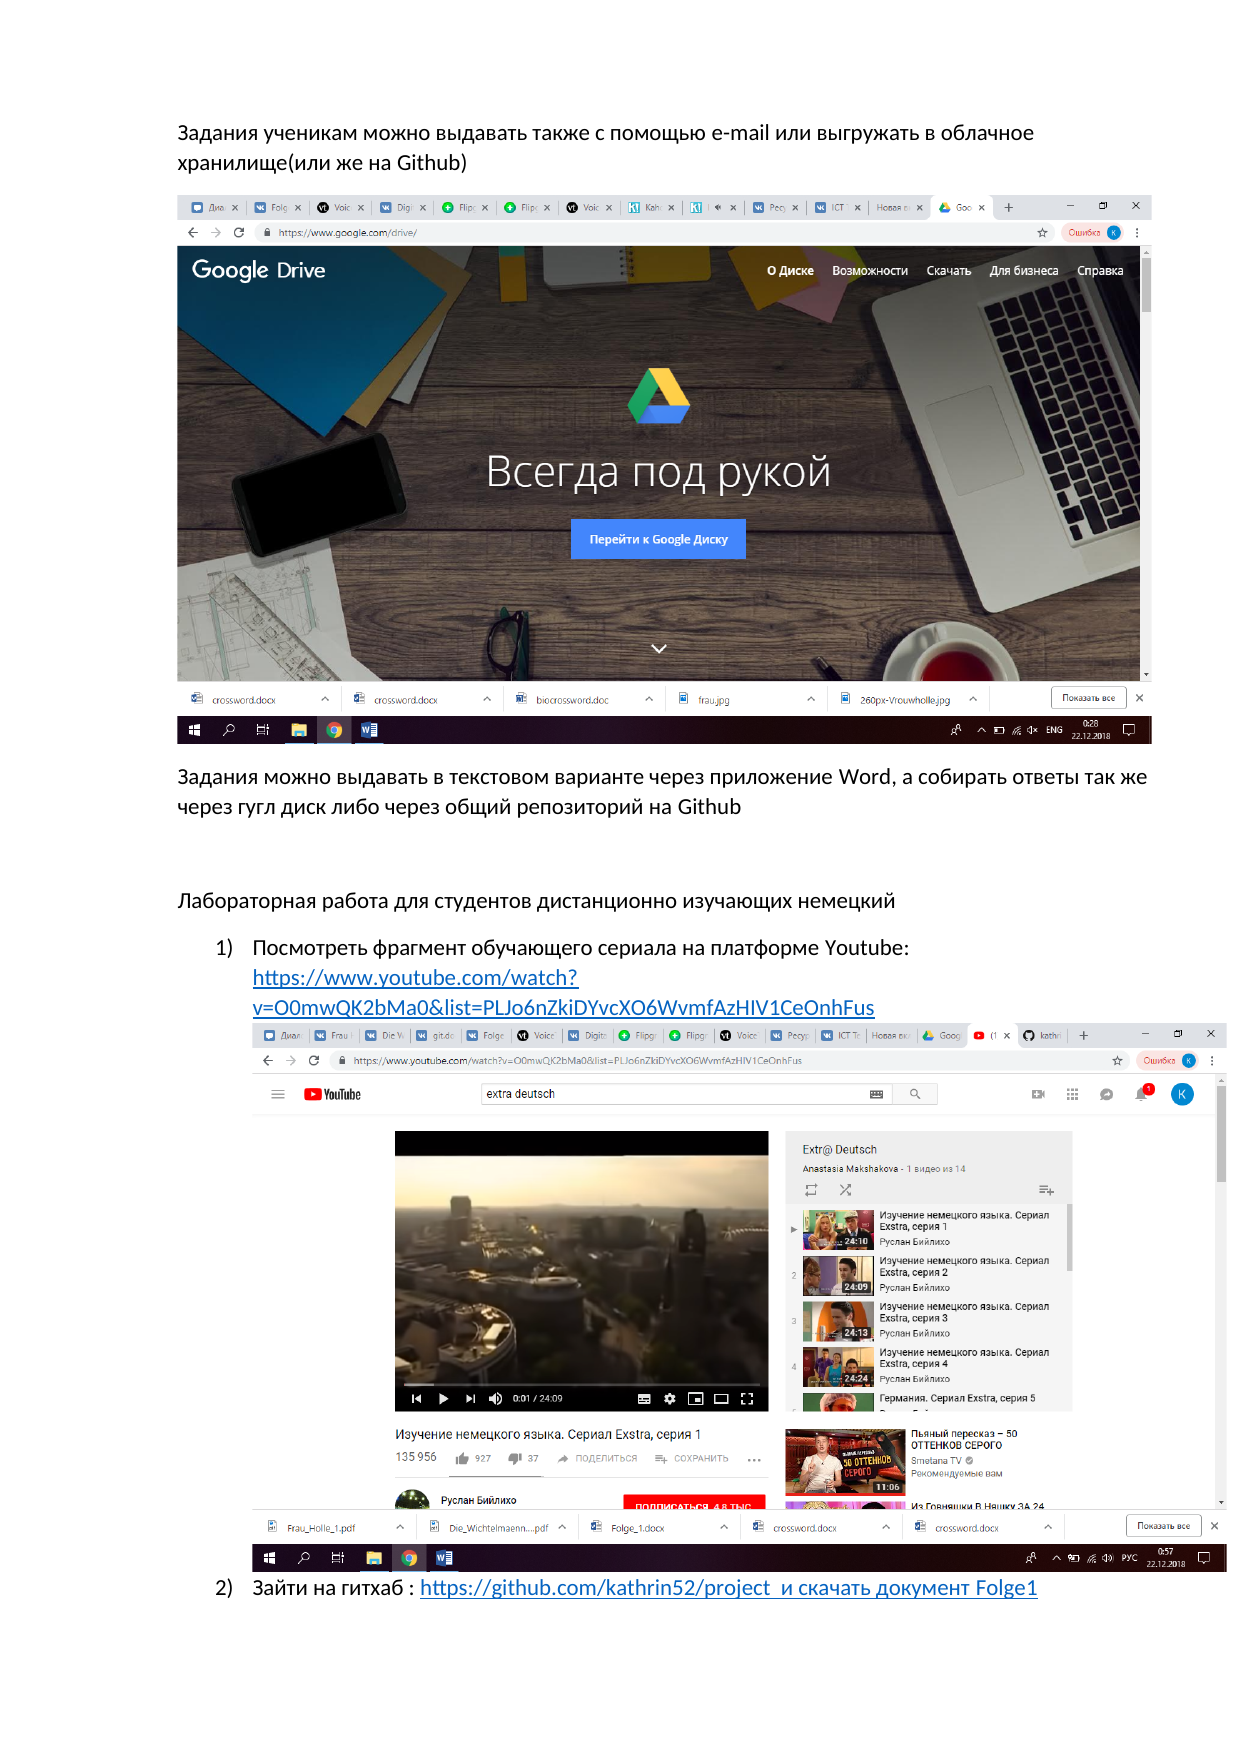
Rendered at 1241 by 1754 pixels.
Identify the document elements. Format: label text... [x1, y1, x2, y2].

list Посмотреть фрагмент обучающего сериала на платформе Youtube: https://www.youtube.com/watch?v=O0mwQK2bMa0&list=PLJo6nZkiDYvcXO6WvmfAzHIV1CeOnhFus [215, 933, 1152, 1021]
text Задания можно выдавать в текстовом варианте через приложение Word, а собирать ответы так же через гугл диск либо через общий репозиторий на Github [177, 762, 1152, 820]
picture [177, 195, 1152, 744]
picture [252, 1023, 1227, 1572]
list Зайти на гитхаб : https://github.com/kathrin52/project и скачать документ Folge1 [215, 1573, 1152, 1602]
text Задания ученикам можно выдавать также с помощью e-mail или выгружать в облачное хранилище(или же на Github) [177, 118, 1152, 176]
text Лабораторная работа для студентов дистанционно изучающих немецкий [177, 886, 1152, 914]
